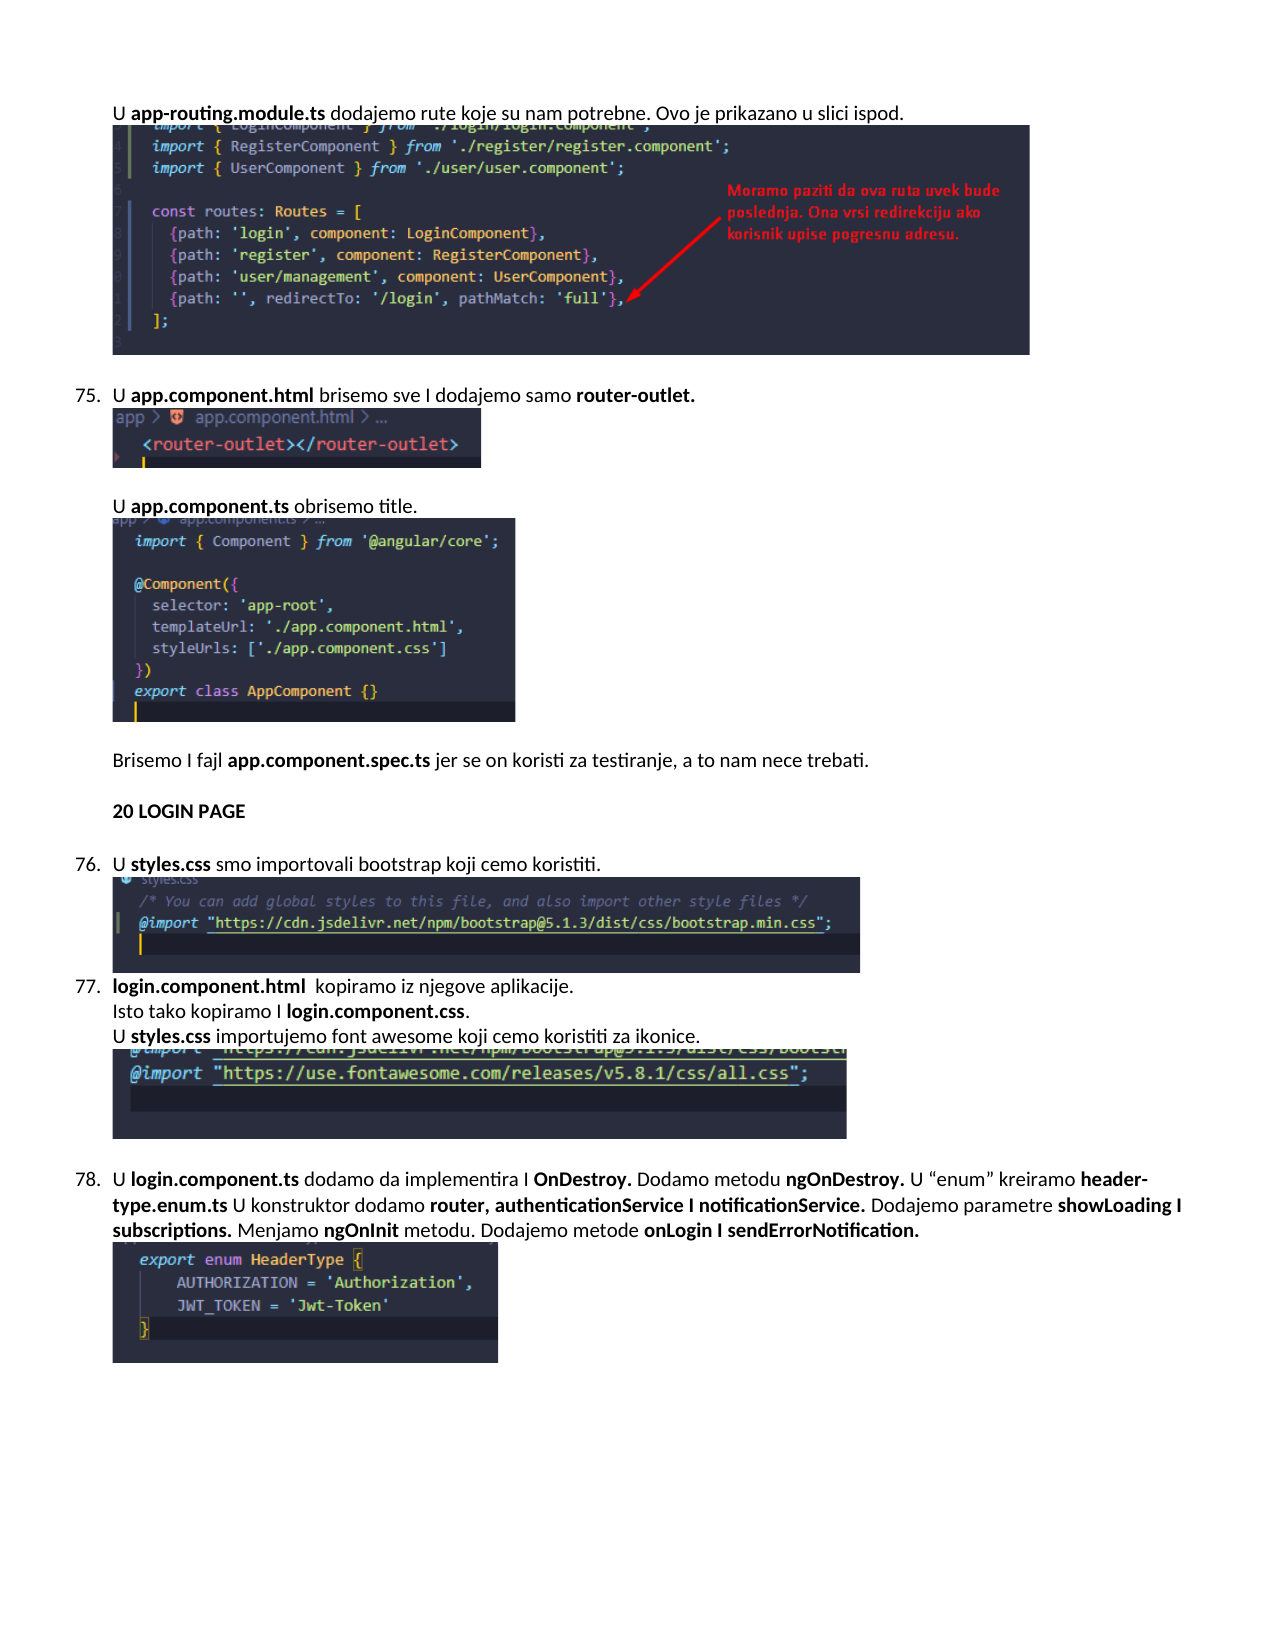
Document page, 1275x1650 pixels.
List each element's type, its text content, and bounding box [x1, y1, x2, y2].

picture [112, 1049, 847, 1139]
picture [112, 518, 516, 722]
picture [112, 1242, 499, 1363]
picture [112, 877, 861, 973]
list U app.component.html brisemo sve I dodajemo samo router-outlet. U app.component.ts obrisemo title. Brisemo I fajl app.component.spec.ts jer se on koristi za testiranje, a to nam nece trebati. 20 LOGIN PAGE [75, 383, 1200, 852]
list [75, 1167, 1200, 1363]
picture [112, 408, 482, 468]
picture [112, 125, 1030, 355]
